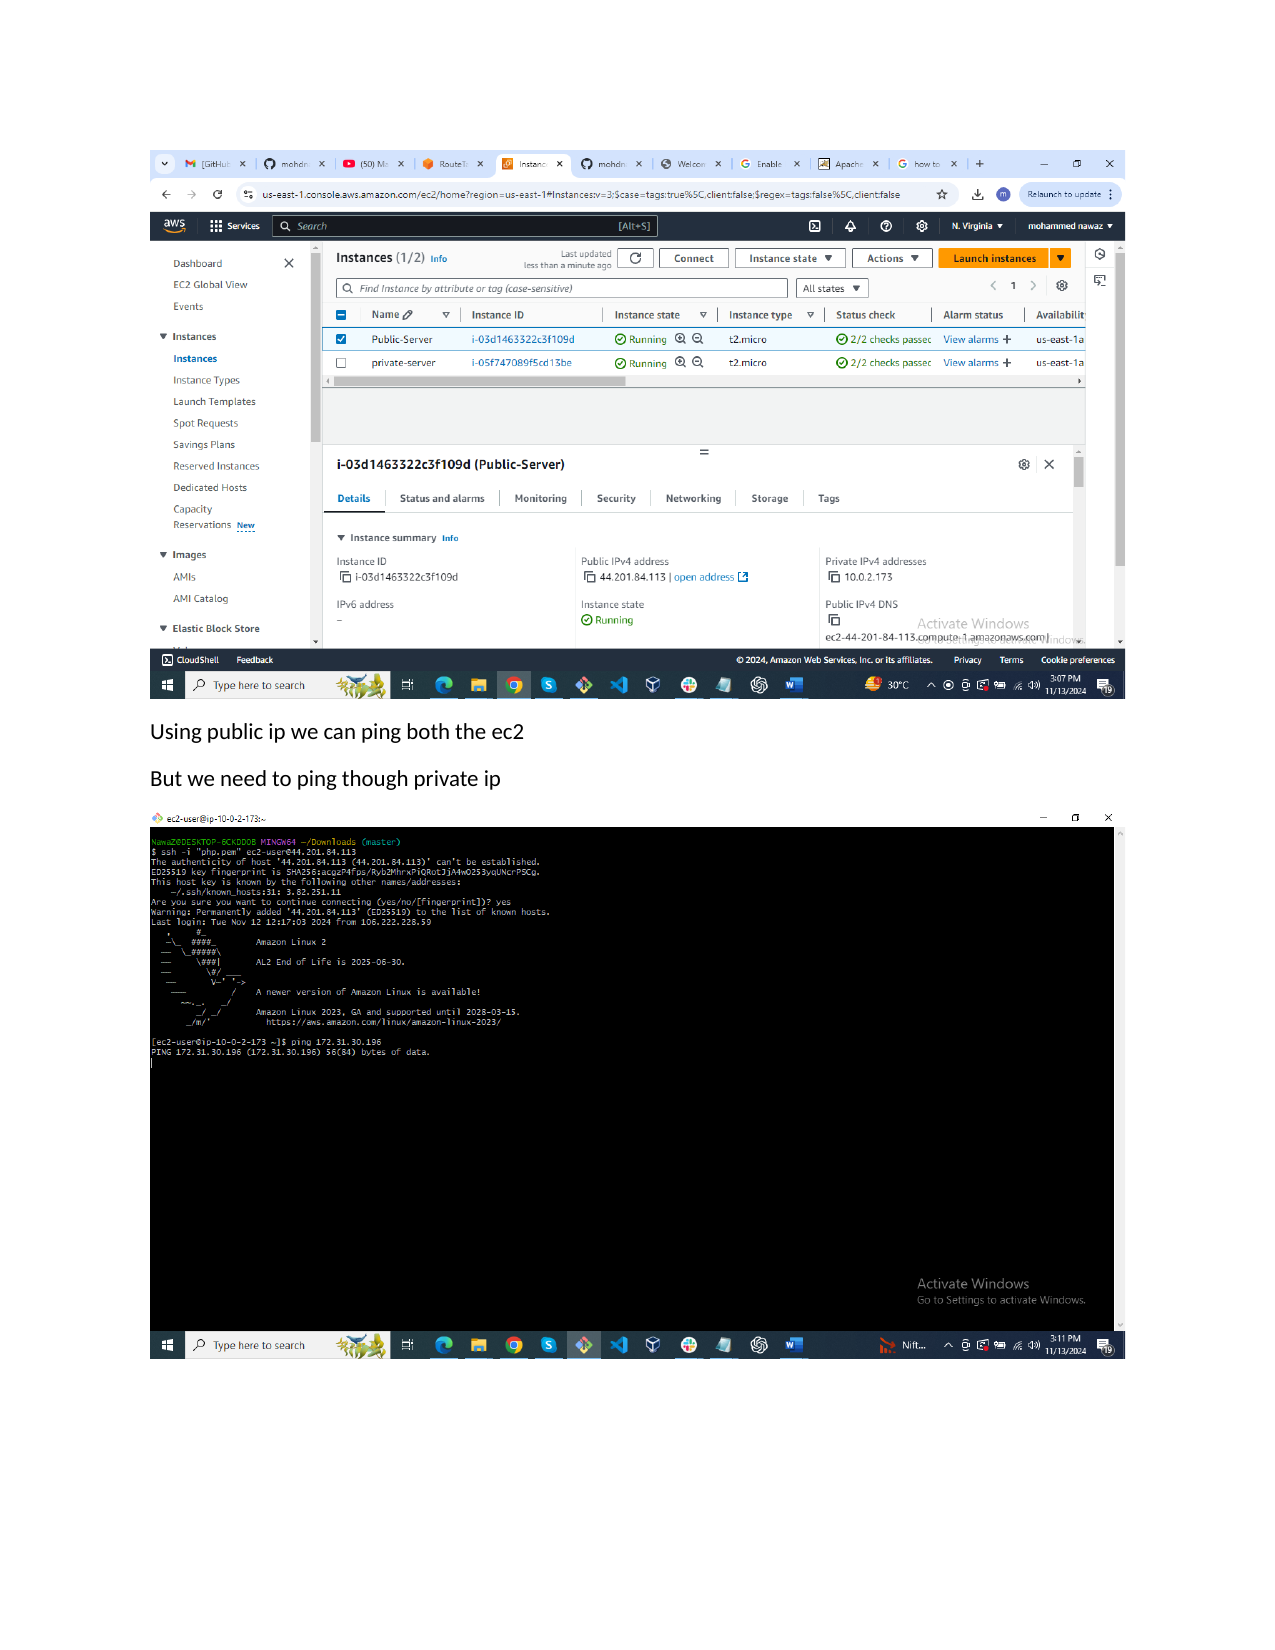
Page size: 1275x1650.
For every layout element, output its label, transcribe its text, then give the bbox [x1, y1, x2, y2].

text Using public ip we can ping both the ec2 [150, 717, 1125, 745]
text But we need to ping though private ip [150, 764, 1125, 792]
picture [150, 810, 1125, 1359]
picture [150, 150, 1125, 699]
